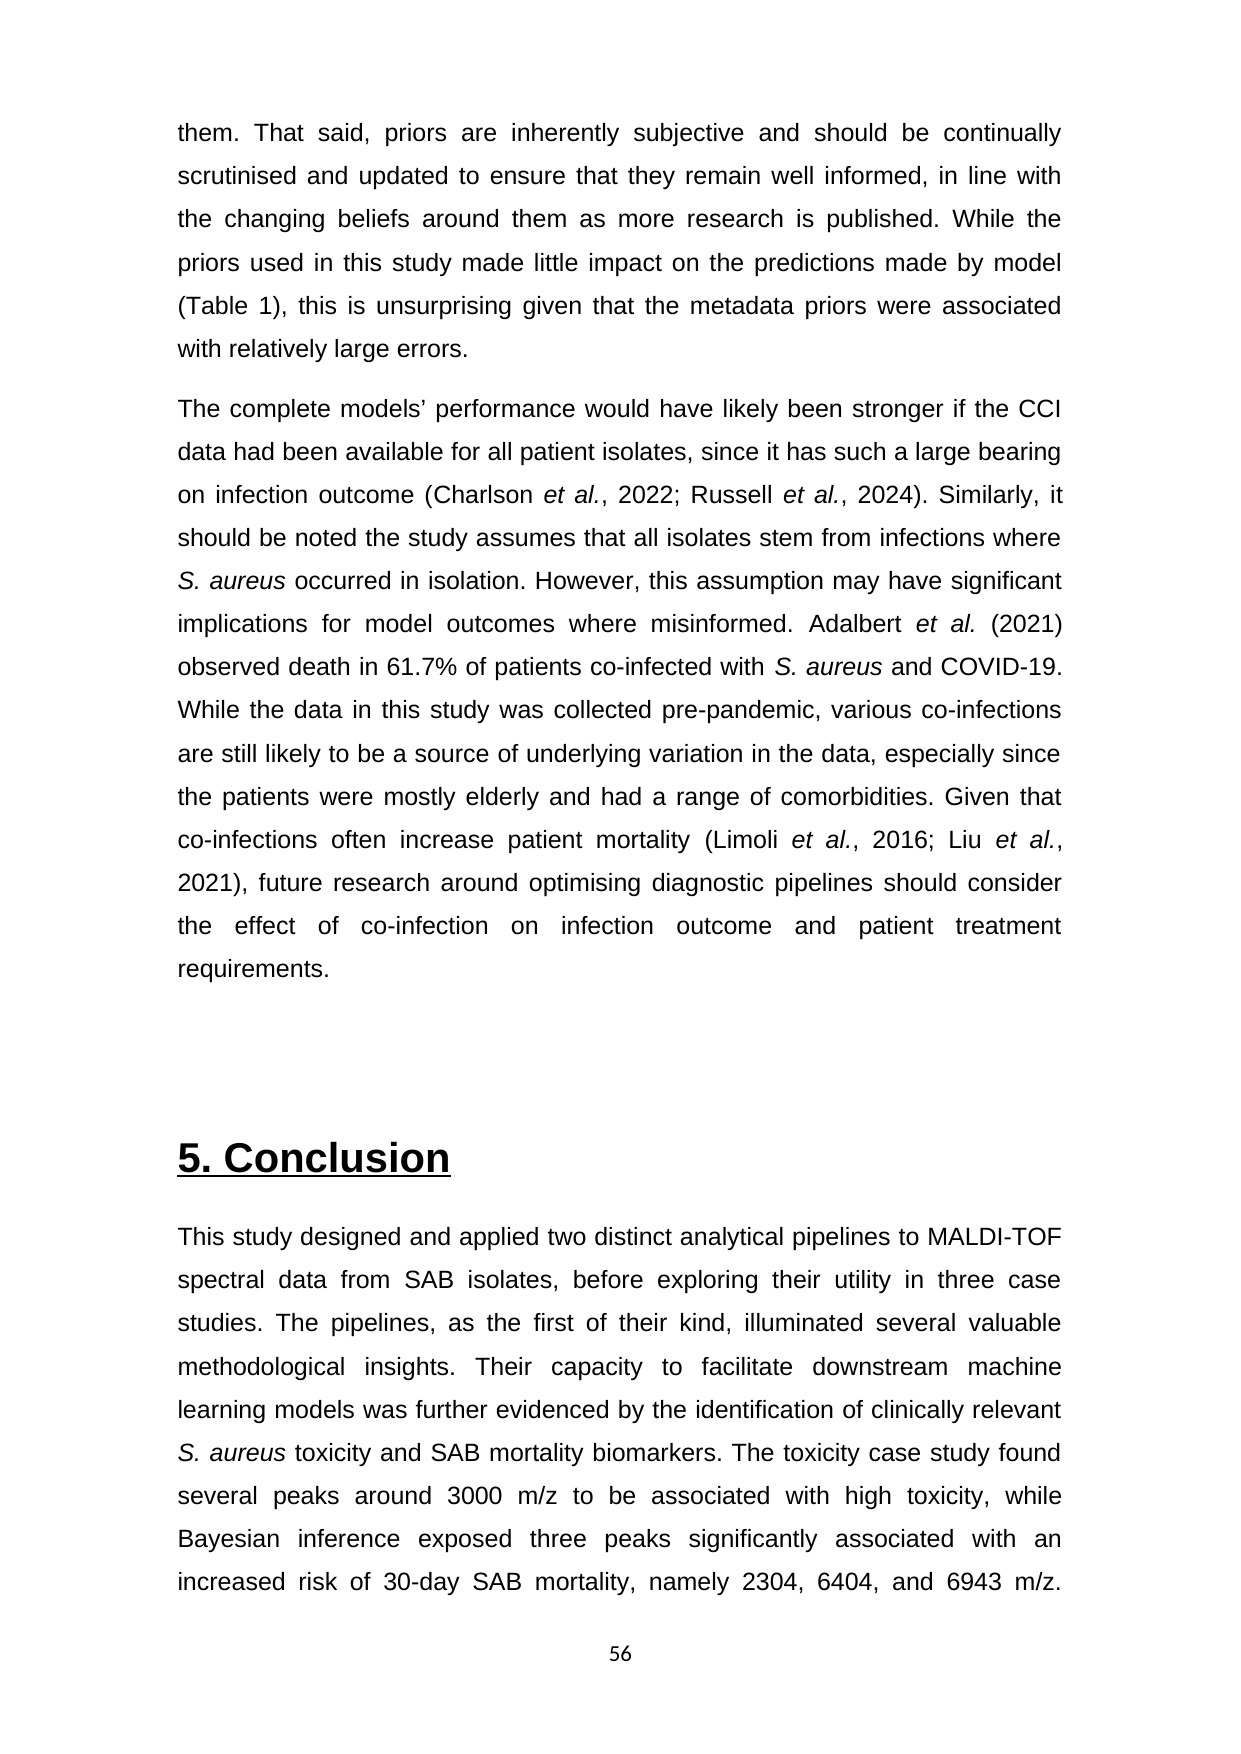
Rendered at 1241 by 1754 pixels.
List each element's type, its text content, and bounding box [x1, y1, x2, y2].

text The complete models’ performance would have likely been stronger if the CCI data had been available for all patient isolates, since it has such a large bearing on infection outcome (Charlson et al., 2022; Russell et al., 2024). Similarly, it should be noted the study assumes that all isolates stem from infections where S. aureus occurred in isolation. However, this assumption may have significant implications for model outcomes where misinformed. Adalbert et al. (2021) observed death in 61.7% of patients co-infected with S. aureus and COVID-19. While the data in this study was collected pre-pandemic, various co-infections are still likely to be a source of underlying variation in the data, especially since the patients were mostly elderly and had a range of comorbidities. Given that co-infections often increase patient mortality (Limoli et al., 2016; Liu et al., 2021), future research around optimising diagnostic pipelines should consider the effect of co-infection on infection outcome and patient treatment requirements. [177, 393, 1063, 983]
subtitle 5. Conclusion [177, 1133, 1063, 1181]
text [177, 1222, 1063, 1596]
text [177, 118, 1063, 362]
